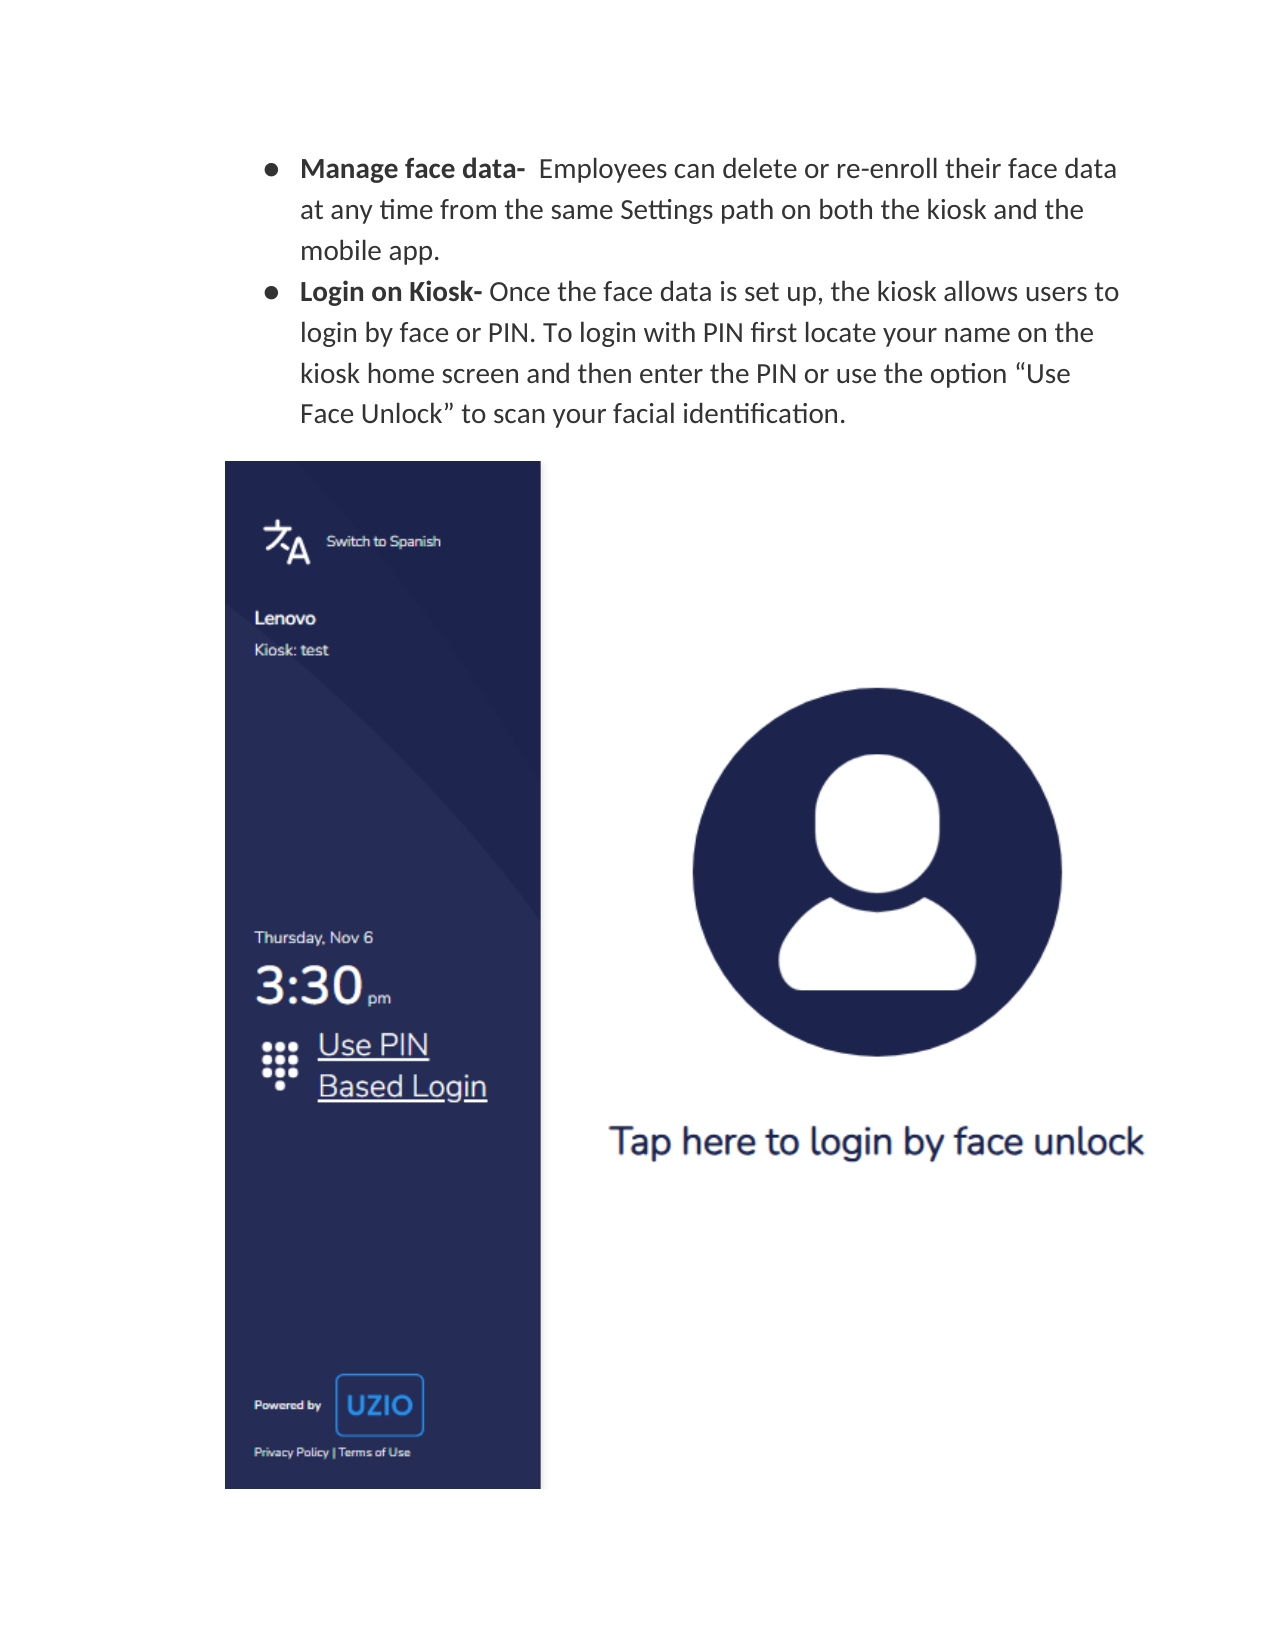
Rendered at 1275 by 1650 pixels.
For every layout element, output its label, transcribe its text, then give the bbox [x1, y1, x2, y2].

list Manage face data- Employees can delete or re-enroll their face data at any time from the same Settings path on both the kiosk and the mobile app. [262, 150, 1125, 267]
picture [225, 461, 1200, 1489]
list Login on Kiosk- Once the face data is set up, the kiosk allows users to login by face or PIN. To login with PIN first locate your name on the kiosk home screen and then enter the PIN or use the option “Use Face Unlock” to scan your facial identification. [262, 273, 1125, 431]
